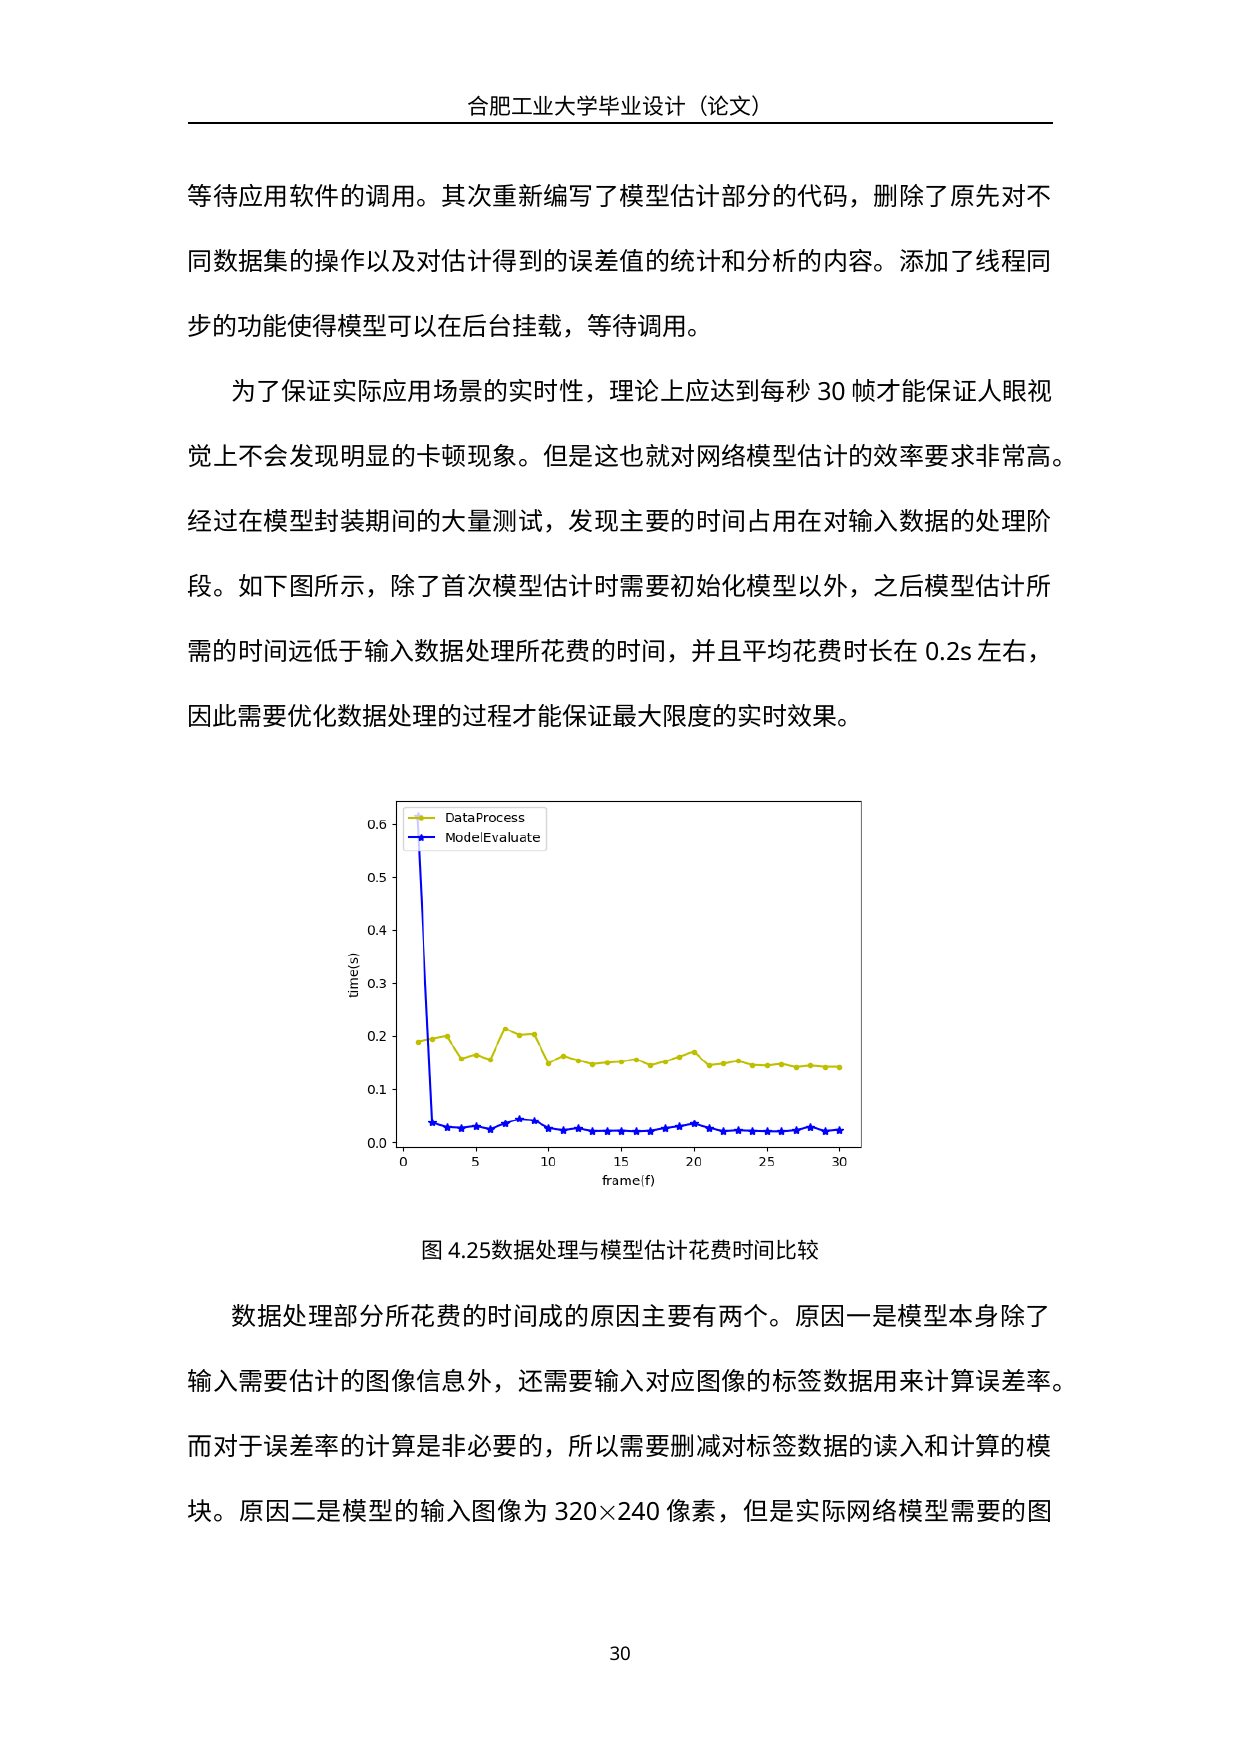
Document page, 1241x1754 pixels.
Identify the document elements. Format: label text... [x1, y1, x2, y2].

picture [321, 747, 920, 1196]
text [187, 162, 1053, 357]
text 为了保证实际应用场景的实时性，理论上应达到每秒30帧才能保证人眼视觉上不会发现明显的卡顿现象。但是这也就对网络模型估计的效率要求非常高。经过在模型封装期间的大量测试，发现主要的时间占用在对输入数据的处理阶段。如下图所示，除了首次模型估计时需要初始化模型以外，之后模型估计所需的时间远低于输入数据处理所花费的时间，并且平均花费时长在0.2s左右，因此需要优化数据处理的过程才能保证最大限度的实时效果。 [187, 357, 1053, 747]
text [187, 1282, 1053, 1542]
